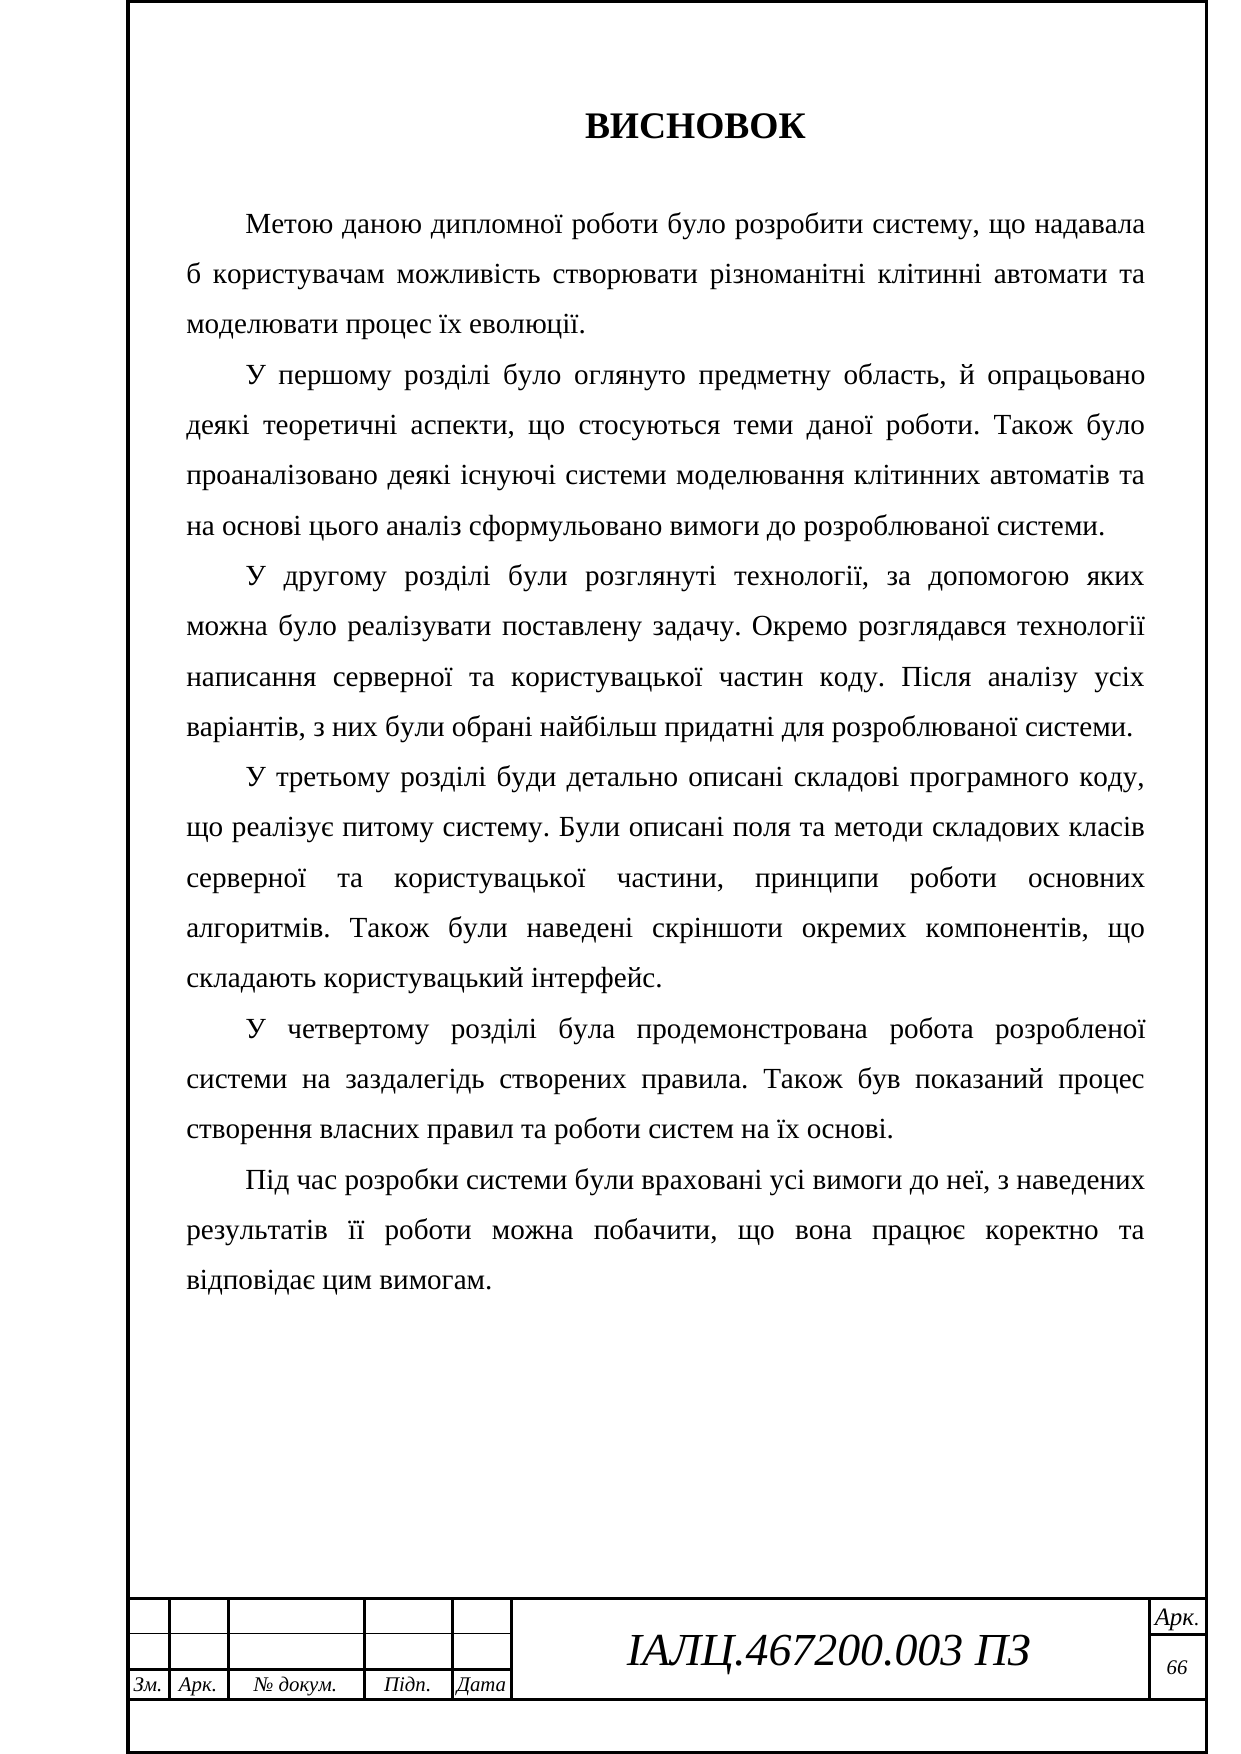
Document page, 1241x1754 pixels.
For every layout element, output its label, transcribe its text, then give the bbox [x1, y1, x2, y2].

subtitle ВИСНОВОК [186, 104, 1146, 147]
text У другому розділі були розглянуті технології, за допомогою яких можна було реалізувати поставлену задачу. Окремо розглядався технології написання серверної та користувацької частин коду. Після аналізу усіх варіантів, з них були обрані найбільш придатні для розроблюваної системи. [186, 558, 1146, 742]
text Під час розробки системи були враховані усі вимоги до неї, з наведених результатів її роботи можна побачити, що вона працює коректно та відповідає цим вимогам. [186, 1162, 1146, 1296]
text У четвертому розділі була продемонстрована робота розробленої системи на заздалегідь створених правила. Також був показаний процес створення власних правил та роботи систем на їх основі. [186, 1011, 1146, 1145]
text У третьому розділі буди детально описані складові програмного коду, що реалізує питому систему. Були описані поля та методи складових класів серверної та користувацької частини, принципи роботи основних алгоритмів. Також були наведені скріншоти окремих компонентів, що складають користувацький інтерфейс. [186, 759, 1146, 994]
text У першому розділі було оглянуто предметну область, й опрацьовано деякі теоретичні аспекти, що стосуються теми даної роботи. Також було проаналізовано деякі існуючі системи моделювання клітинних автоматів та на основі цього аналіз сформульовано вимоги до розроблюваної системи. [186, 357, 1146, 541]
text Метою даною дипломної роботи було розробити систему, що надавала б користувачам можливість створювати різноманітні клітинні автомати та моделювати процес їх еволюції. [186, 206, 1146, 340]
